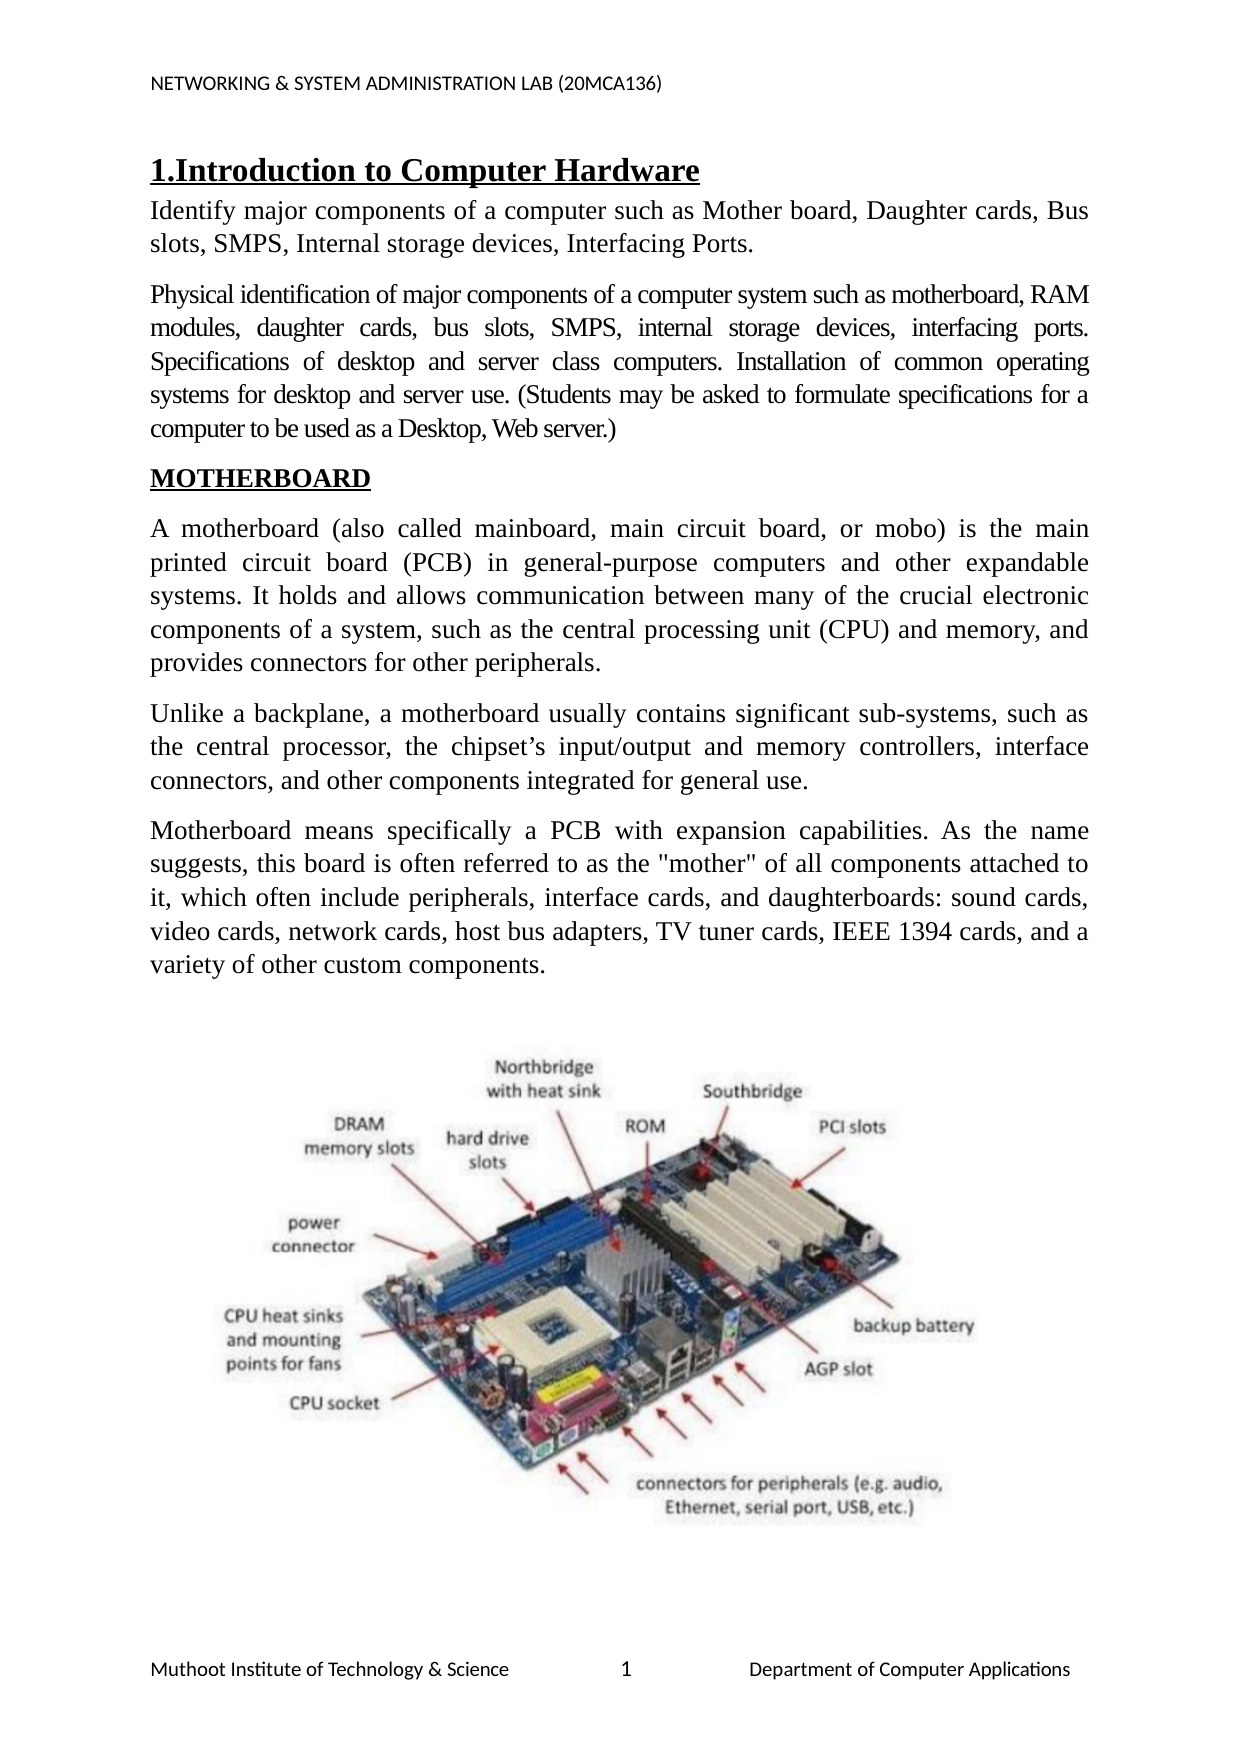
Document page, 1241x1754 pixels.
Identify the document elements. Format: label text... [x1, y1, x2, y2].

text MOTHERBOARD [150, 462, 1090, 493]
text Identify major components of a computer such as Mother board, Daughter cards, Bus slots, SMPS, Internal storage devices, Interfacing Ports. [150, 194, 1090, 259]
text Unlike a backplane, a motherboard usually contains significant sub-systems, such as the central processor, the chipset’s input/output and memory controllers, interface connectors, and other components integrated for general use. [150, 697, 1090, 795]
picture [181, 1045, 1034, 1530]
text Physical identification of major components of a computer system such as motherboard, RAM modules, daughter cards, bus slots, SMPS, internal storage devices, interfacing ports. Specifications of desktop and server class computers. Installation of common operating systems for desktop and server use. (Students may be asked to formulate specifications for a computer to be used as a Desktop, Web server.) [150, 278, 1090, 443]
text Motherboard means specifically a PCB with expansion capabilities. As the name suggests, this board is often referred to as the "mother" of all components attached to it, which often include peripherals, interface cards, and daughterboards: sound cards, video cards, network cards, host bus adapters, TV tuner cards, IEEE 1394 cards, and a variety of other custom components. [150, 814, 1090, 979]
text 1.Introduction to Computer Hardware [150, 150, 1090, 188]
text A motherboard (also called mainboard, main circuit board, or mobo) is the main printed circuit board (PCB) in general-purpose computers and other expandable systems. It holds and allows communication between many of the crucial electronic components of a system, such as the central processing unit (CPU) and memory, and provides connectors for other peripherals. [150, 512, 1090, 678]
